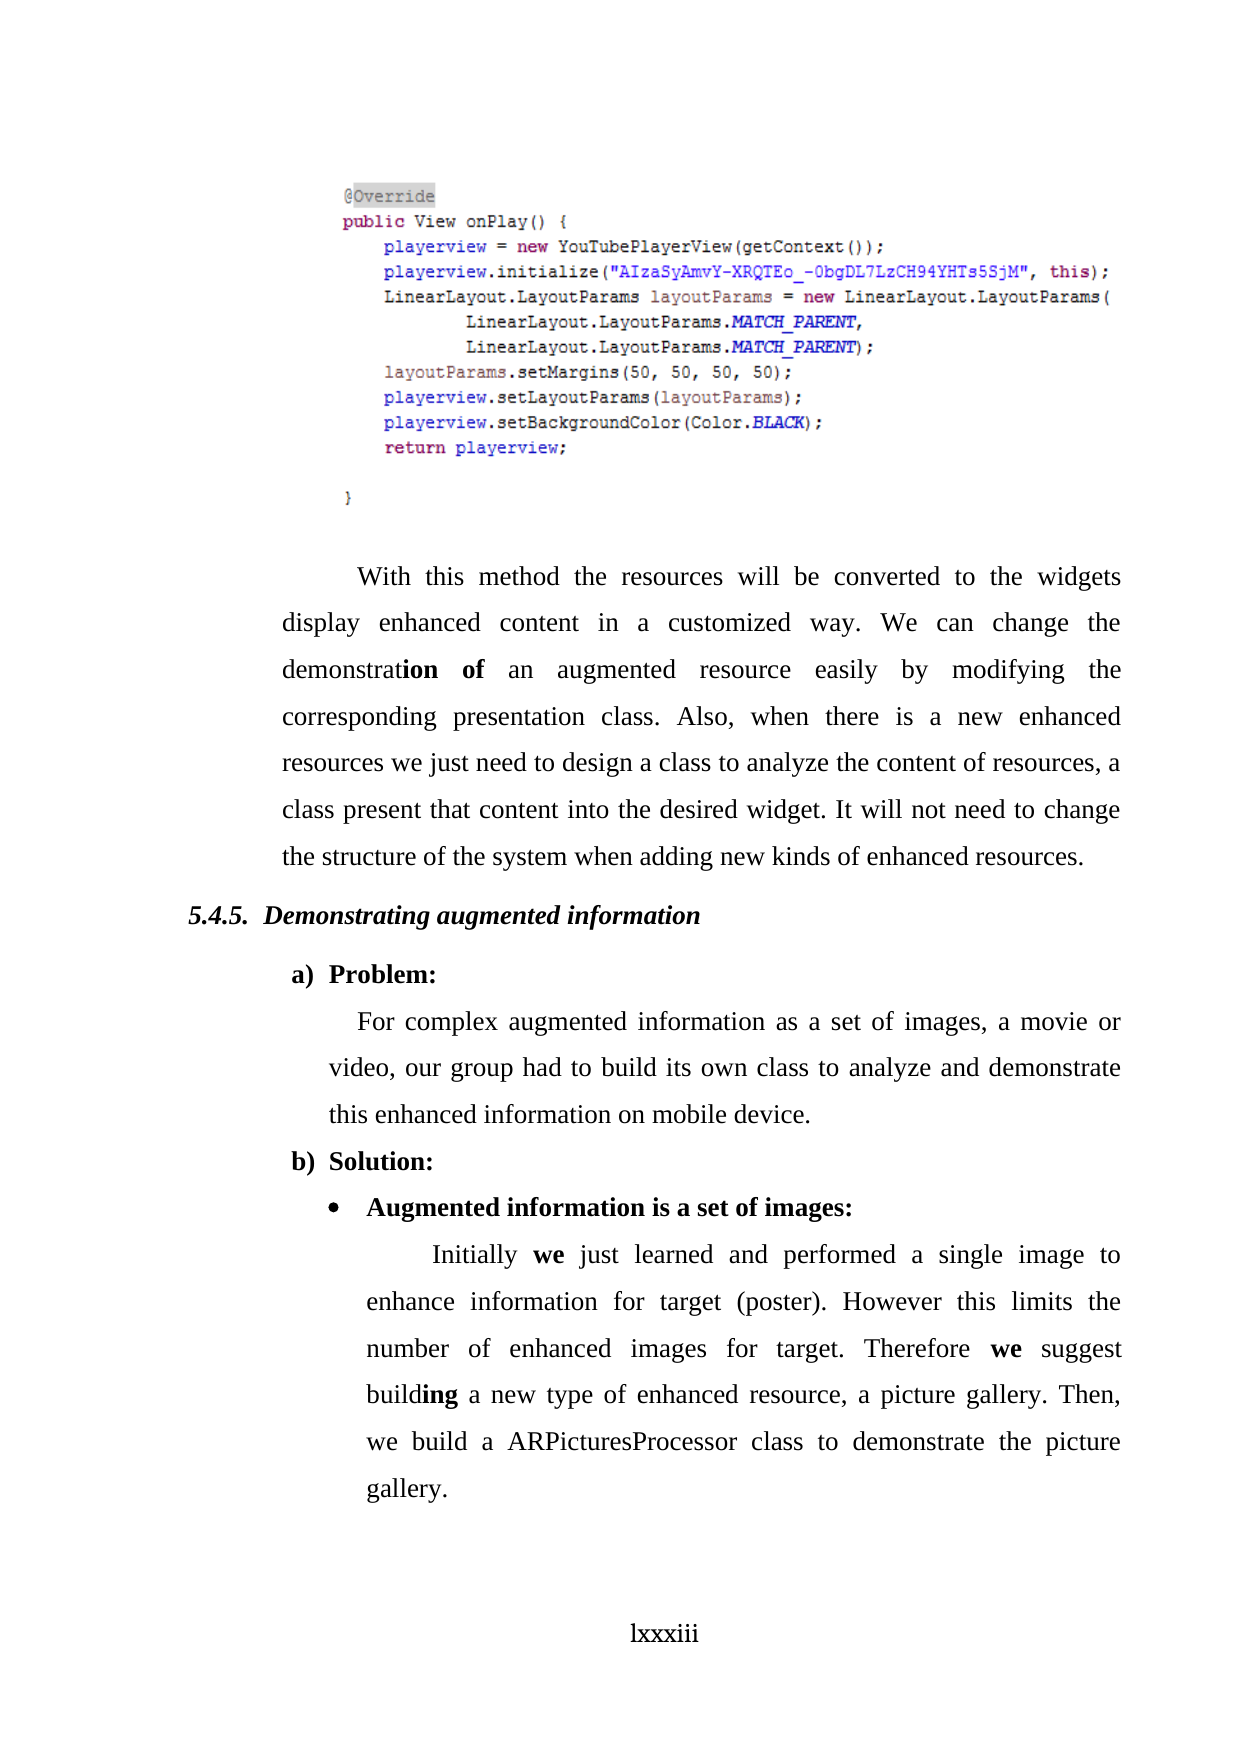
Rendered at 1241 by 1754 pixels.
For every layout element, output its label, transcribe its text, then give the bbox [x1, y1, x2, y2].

list Initially we just learned and performed a single image to enhance information for target (poster). However this limits the number of enhanced images for target. Therefore we suggest building a new type of enhanced resource, a picture gallery. Then, we build a ARPicturesProcessor class to demonstrate the picture gallery. [366, 1238, 1122, 1503]
list For complex augmented information as a set of images, a movie or video, our group had to build its own class to analyze and demonstrate this enhanced information on mobile device. [329, 1005, 1122, 1129]
subtitle Demonstrating augmented information [188, 899, 1122, 930]
list Problem: [291, 958, 1122, 989]
list With this method the resources will be converted to the widgets display enhanced content in a customized way. We can change the demonstration of an augmented resource easily by modifying the corresponding presentation class. Also, when there is a new enhanced resources we just need to design a class to analyze the content of resources, a class present that content into the desired widget. It will not need to change the structure of the system when adding new kinds of enhanced resources. [282, 560, 1122, 871]
picture [328, 177, 1121, 514]
list Augmented information is a set of images: [329, 1192, 1122, 1223]
list Solution: [291, 1145, 1122, 1176]
